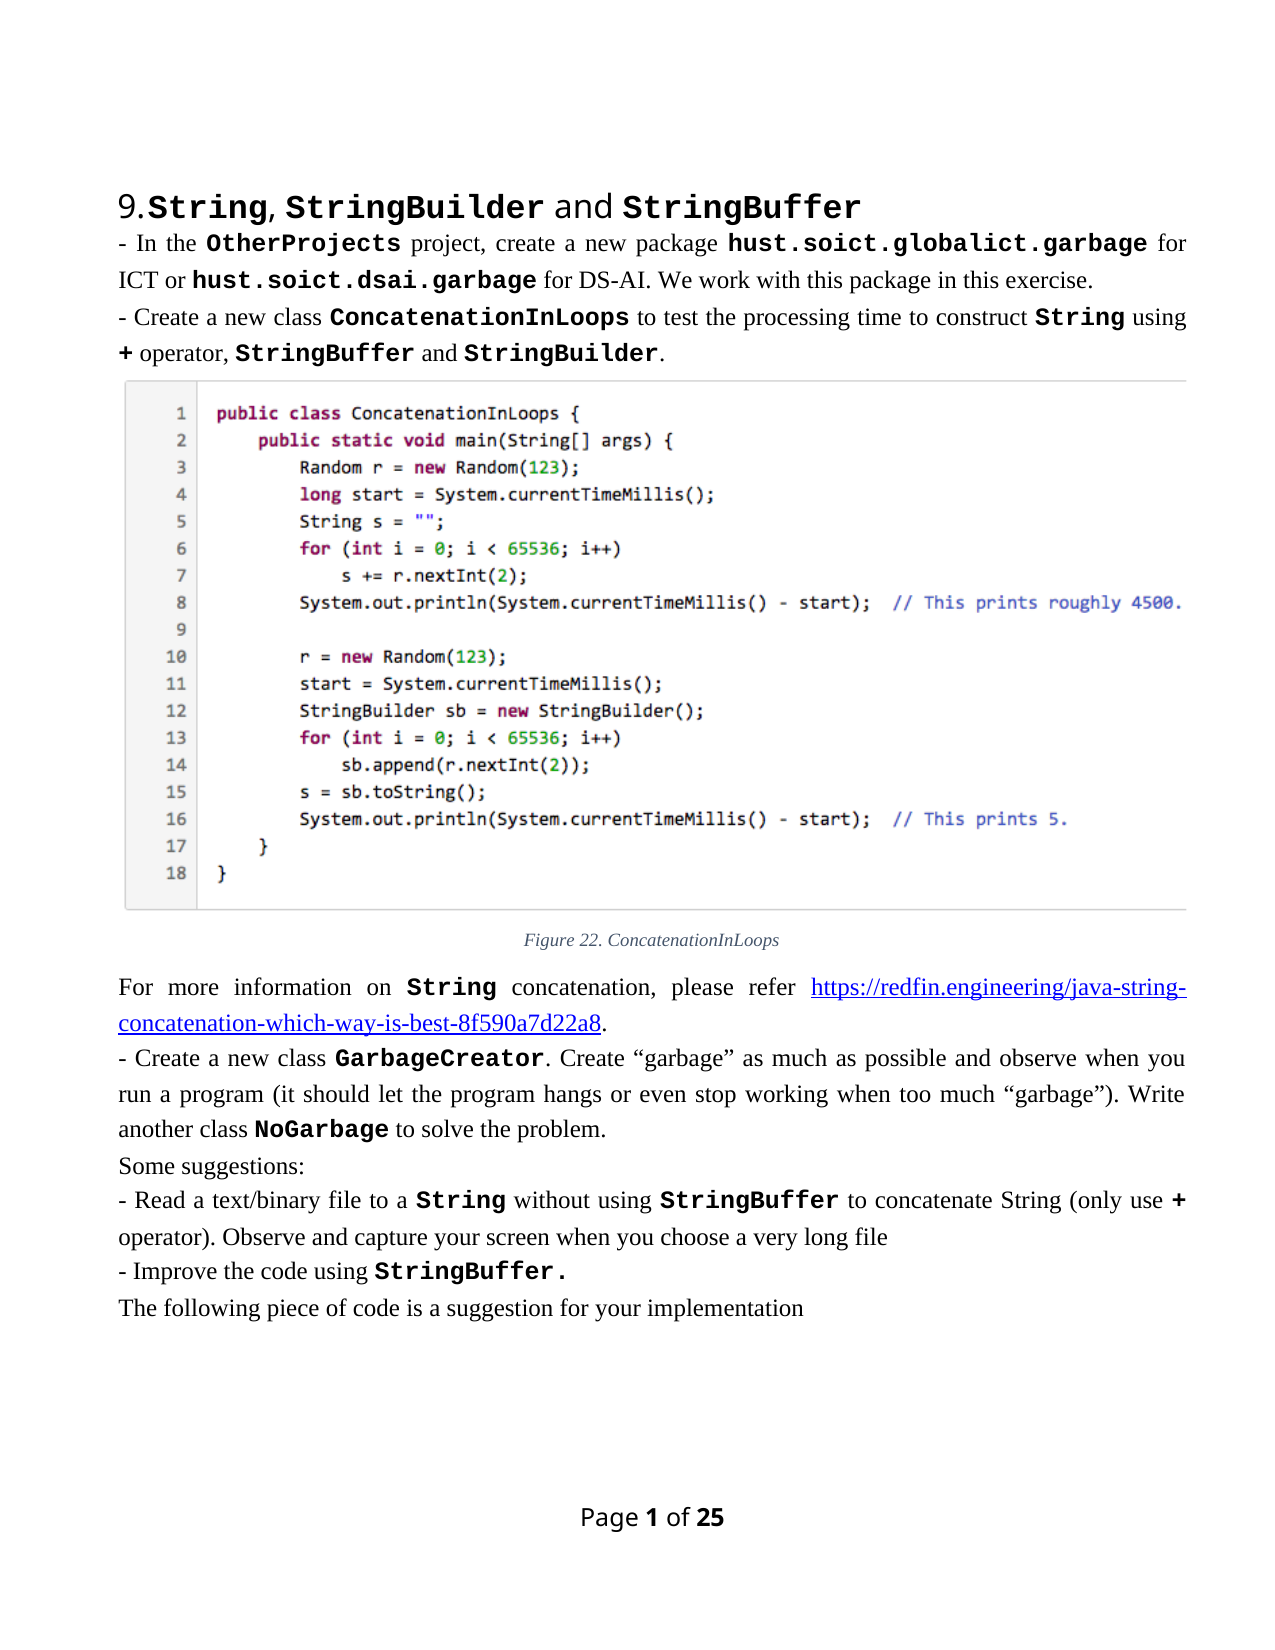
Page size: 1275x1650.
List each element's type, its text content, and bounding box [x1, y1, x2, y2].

text - Create a new class ConcatenationInLoops to test the processing time to construct String using + operator, StringBuffer and StringBuilder. [118, 302, 1186, 369]
text - Improve the code using StringBuffer. [118, 1256, 1186, 1287]
text For more information on String concatenation, please refer https://redfin.engineering/java-string-concatenation-which-way-is-best-8f590a7d22a8. [118, 972, 1186, 1037]
subtitle String, StringBuilder and StringBuffer [117, 183, 1186, 228]
text - In the OtherProjects project, create a new package hust.soict.globalict.garbage for ICT or hust.soict.dsai.garbage for DS-AI. We work with this package in this exercise. [118, 228, 1186, 296]
text - Create a new class GarbageCreator. Create “garbage” as much as possible and observe when you run a program (it should let the program hangs or even stop working when too much “garbage”). Write another class NoGarbage to solve the problem. [118, 1043, 1186, 1144]
text The following piece of code is a suggestion for your implementation [118, 1293, 1186, 1322]
text Some suggestions: [118, 1151, 1186, 1179]
picture [118, 375, 1187, 924]
text - Read a text/binary file to a String without using StringBuffer to concatenate String (only use + operator). Observe and capture your screen when you choose a very long file [118, 1185, 1186, 1251]
text Figure 22. ConcatenationInLoops [118, 929, 1186, 951]
